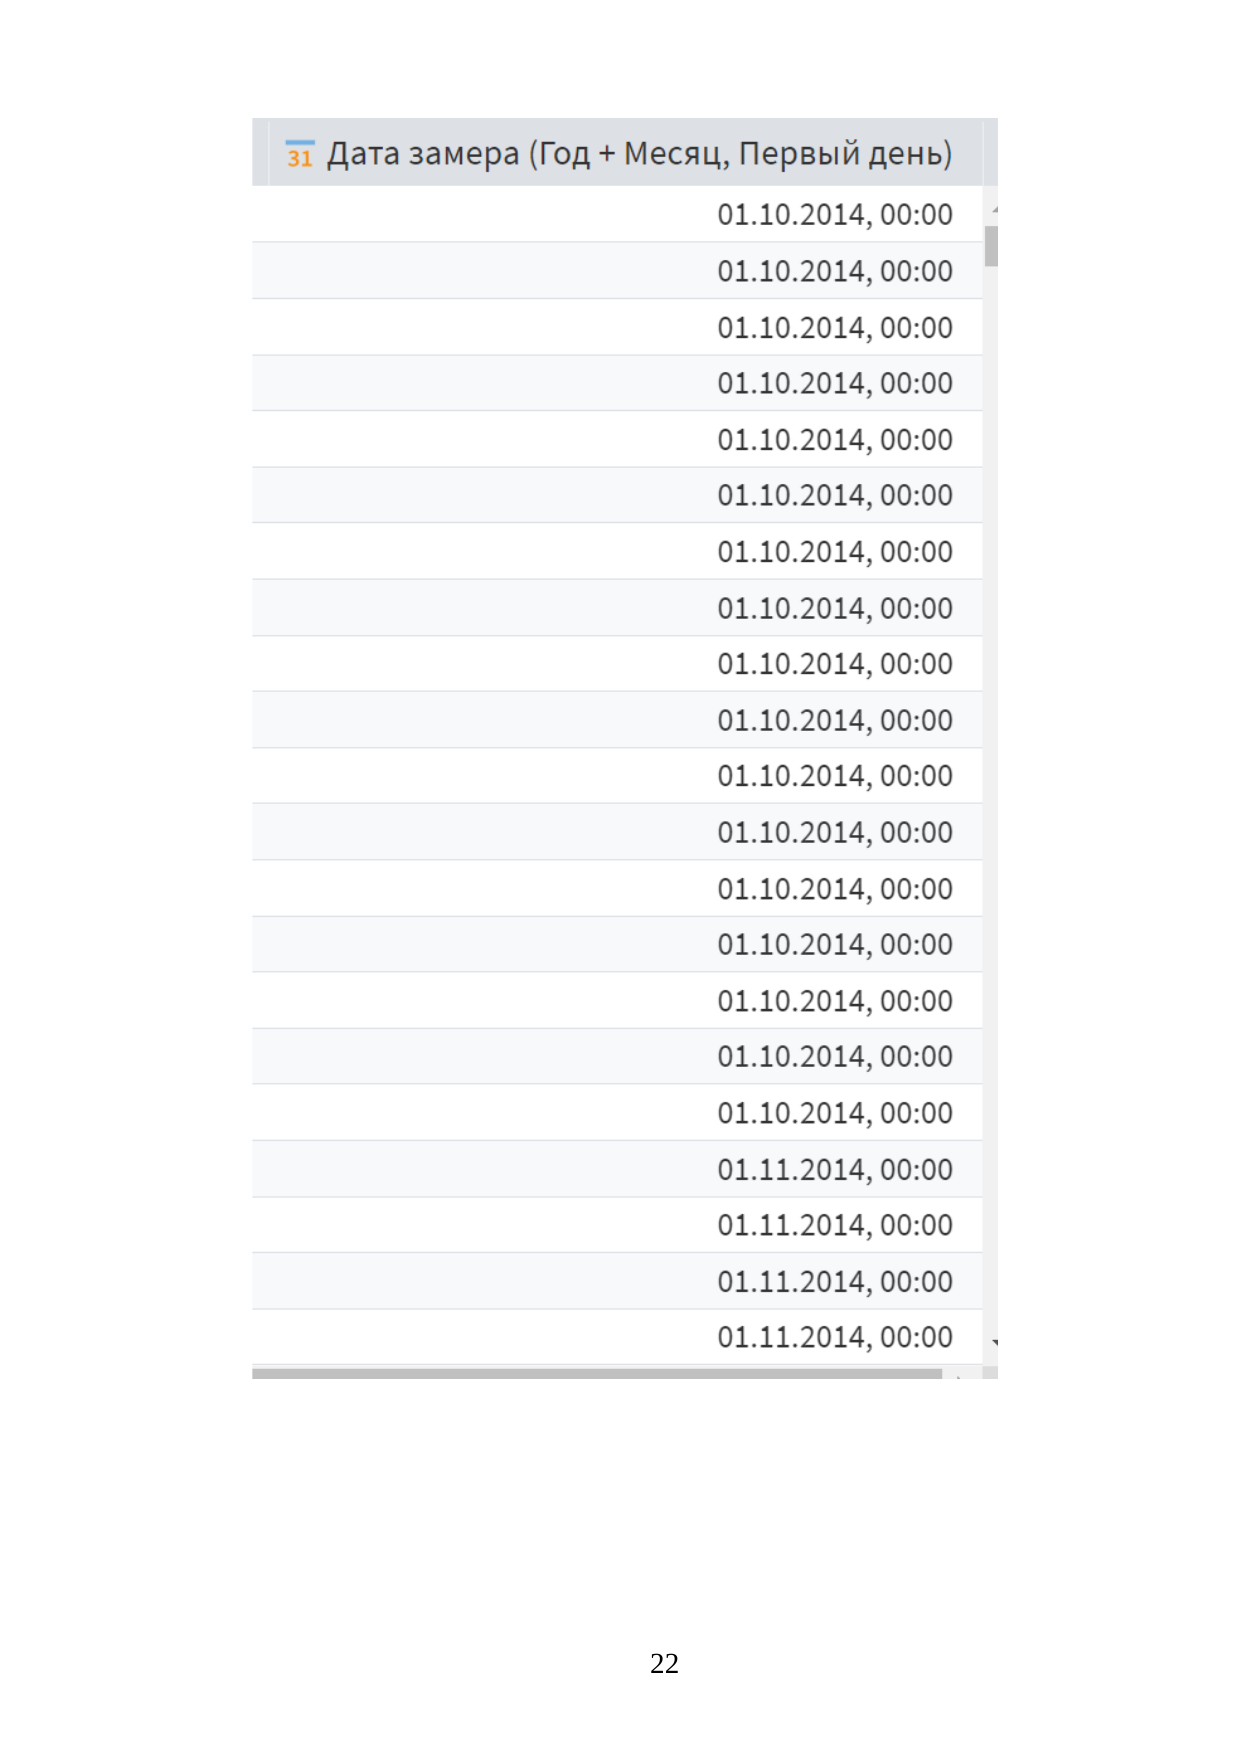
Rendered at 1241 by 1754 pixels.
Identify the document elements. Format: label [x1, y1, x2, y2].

picture [252, 118, 998, 1379]
